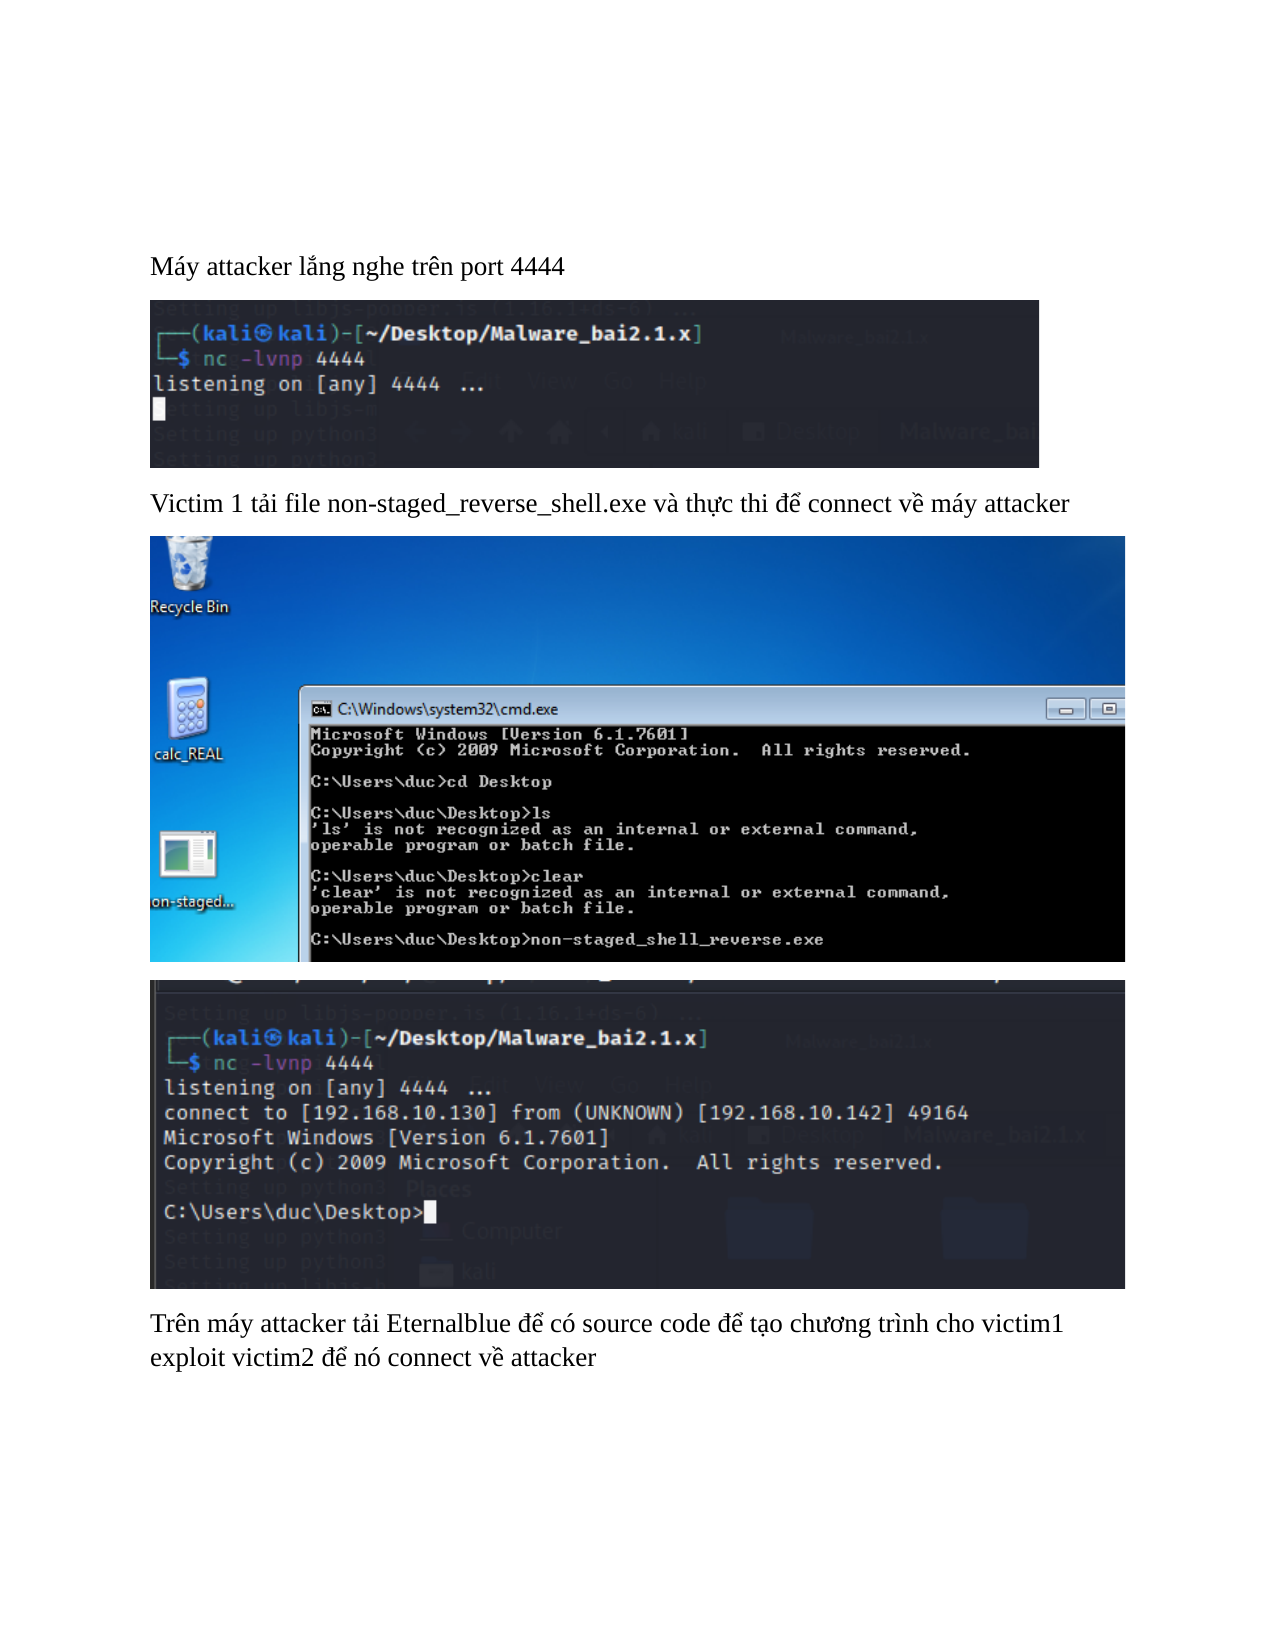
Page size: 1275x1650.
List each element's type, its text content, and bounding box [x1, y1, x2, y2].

picture [150, 300, 1040, 468]
text Máy attacker lắng nghe trên port 4444 [150, 250, 1125, 282]
picture [150, 536, 1125, 962]
text Trên máy attacker tải Eternalblue để có source code để tạo chương trình cho victim1 exploit victim2 để nó connect về attacker [150, 1307, 1125, 1372]
picture [150, 980, 1125, 1289]
text Victim 1 tải file non-staged_reverse_shell.exe và thực thi để connect về máy attacker [150, 487, 1125, 518]
